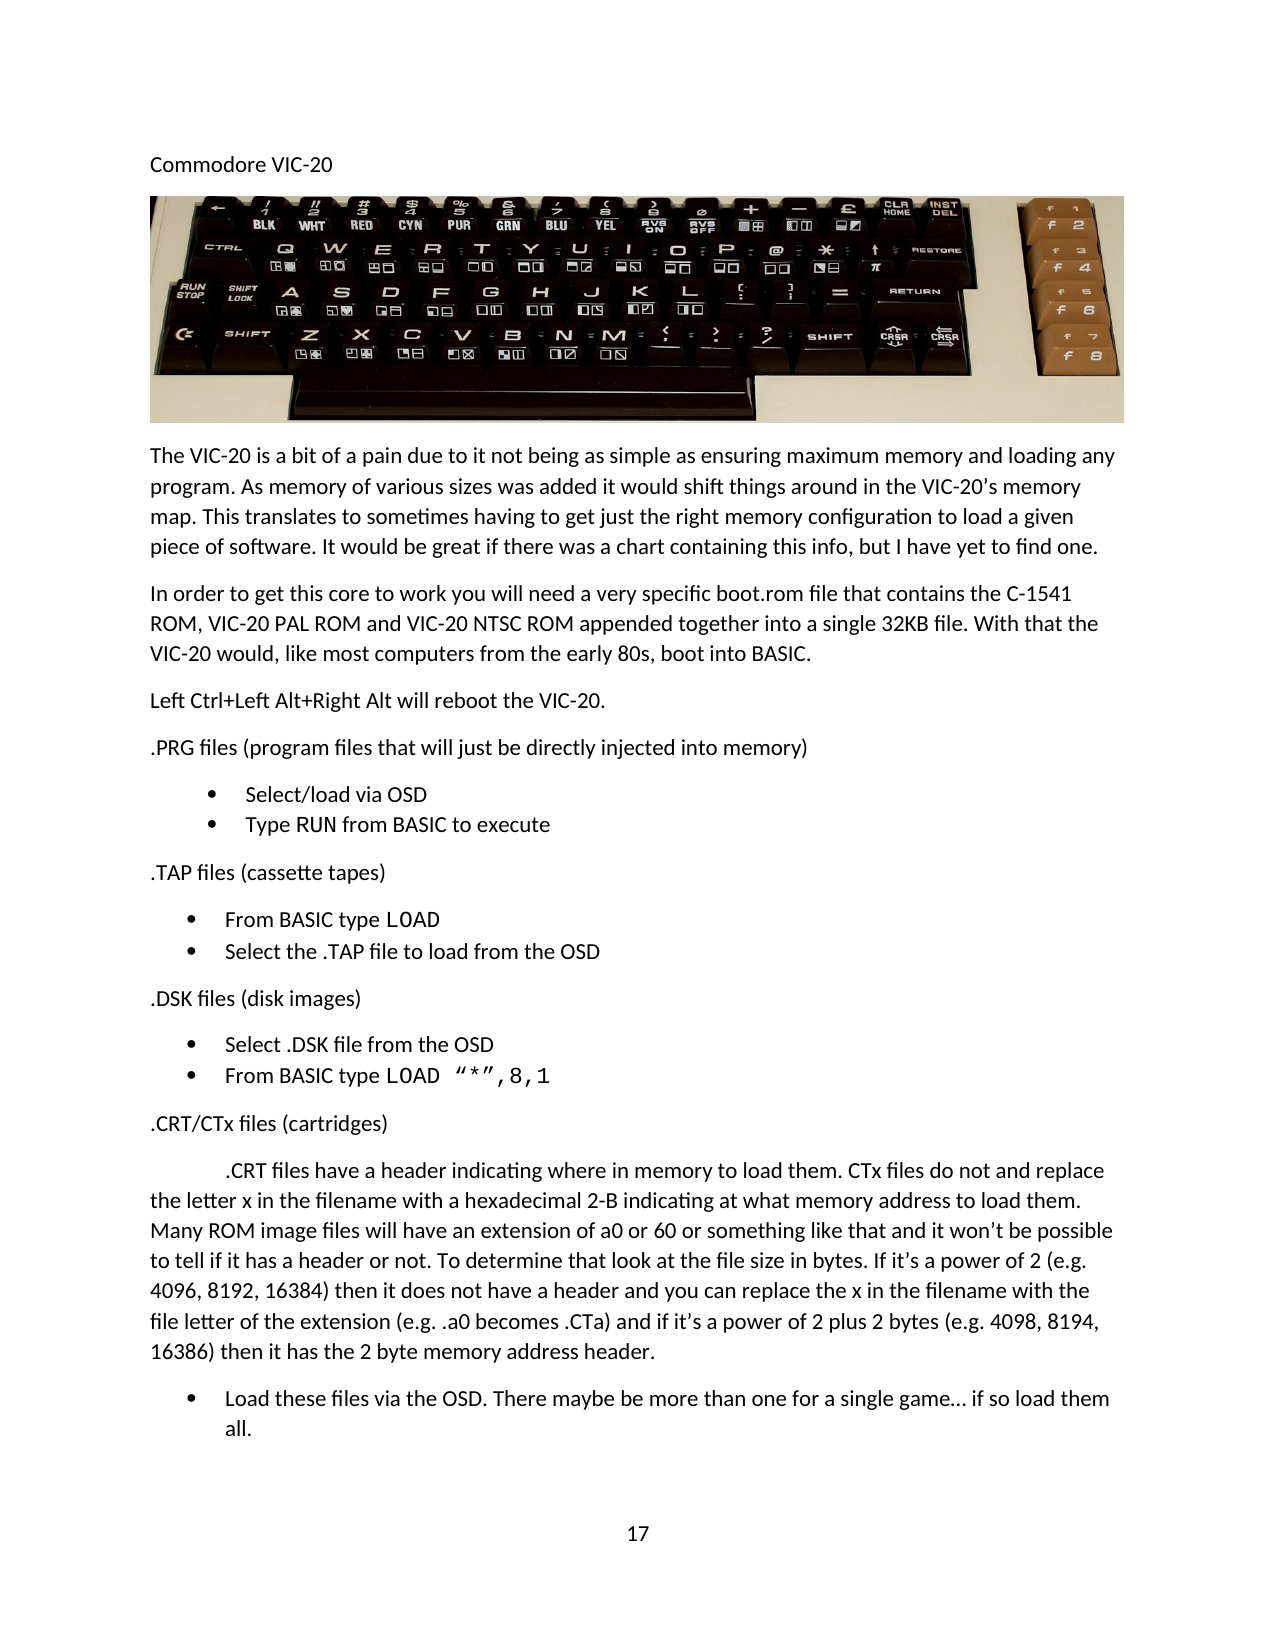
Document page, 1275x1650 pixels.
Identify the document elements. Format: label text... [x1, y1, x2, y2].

text .PRG files (program files that will just be directly injected into memory) [150, 733, 1125, 761]
list Load these files via the OSD. There maybe be more than one for a single game… if so load them all. [187, 1384, 1125, 1442]
picture [150, 196, 1125, 423]
text .DSK files (disk images) [150, 984, 1125, 1012]
list Type RUN from BASIC to execute [208, 810, 1125, 839]
text Commodore VIC-20 [150, 150, 1125, 178]
text In order to get this core to work you will need a very specific boot.rom file that contains the C-1541 ROM, VIC-20 PAL ROM and VIC-20 NTSC ROM appended together into a single 32KB file. With that the VIC-20 would, like most computers from the early 80s, boot into BASIC. [150, 579, 1125, 667]
list Select the .TAP file to load from the OSD [187, 937, 1125, 965]
text .TAP files (cassette tapes) [150, 858, 1125, 886]
text The VIC-20 is a bit of a pain due to it not being as simple as ensuring maximum memory and loading any program. As memory of various sizes was added it would shift things around in the VIC-20’s memory map. This translates to sometimes having to get just the right memory configuration to load a given piece of software. It would be great if there was a chart containing this info, but I have yet to find one. [150, 442, 1125, 560]
text .CRT files have a header indicating where in memory to load them. CTx files do not and replace the letter x in the filename with a hexadecimal 2-B indicating at what memory address to load them. Many ROM image files will have an extension of a0 or 60 or something like that and it won’t be possible to tell if it has a header or not. To determine that look at the file size in bytes. If it’s a power of 2 (e.g. 4096, 8192, 16384) then it does not have a header and you can replace the x in the filename with the file letter of the extension (e.g. .a0 becomes .CTa) and if it’s a power of 2 plus 2 bytes (e.g. 4098, 8194, 16386) then it has the 2 byte memory address header. [150, 1156, 1125, 1365]
list Select .DSK file from the OSD [187, 1031, 1125, 1058]
list Select/load via OSD [208, 780, 1125, 808]
text Left Ctrl+Left Alt+Right Alt will reboot the VIC-20. [150, 686, 1125, 714]
text .CRT/CTx files (cartridges) [150, 1109, 1125, 1137]
list From BASIC type LOAD “*”,8,1 [187, 1061, 1125, 1090]
list From BASIC type LOAD [187, 905, 1125, 934]
